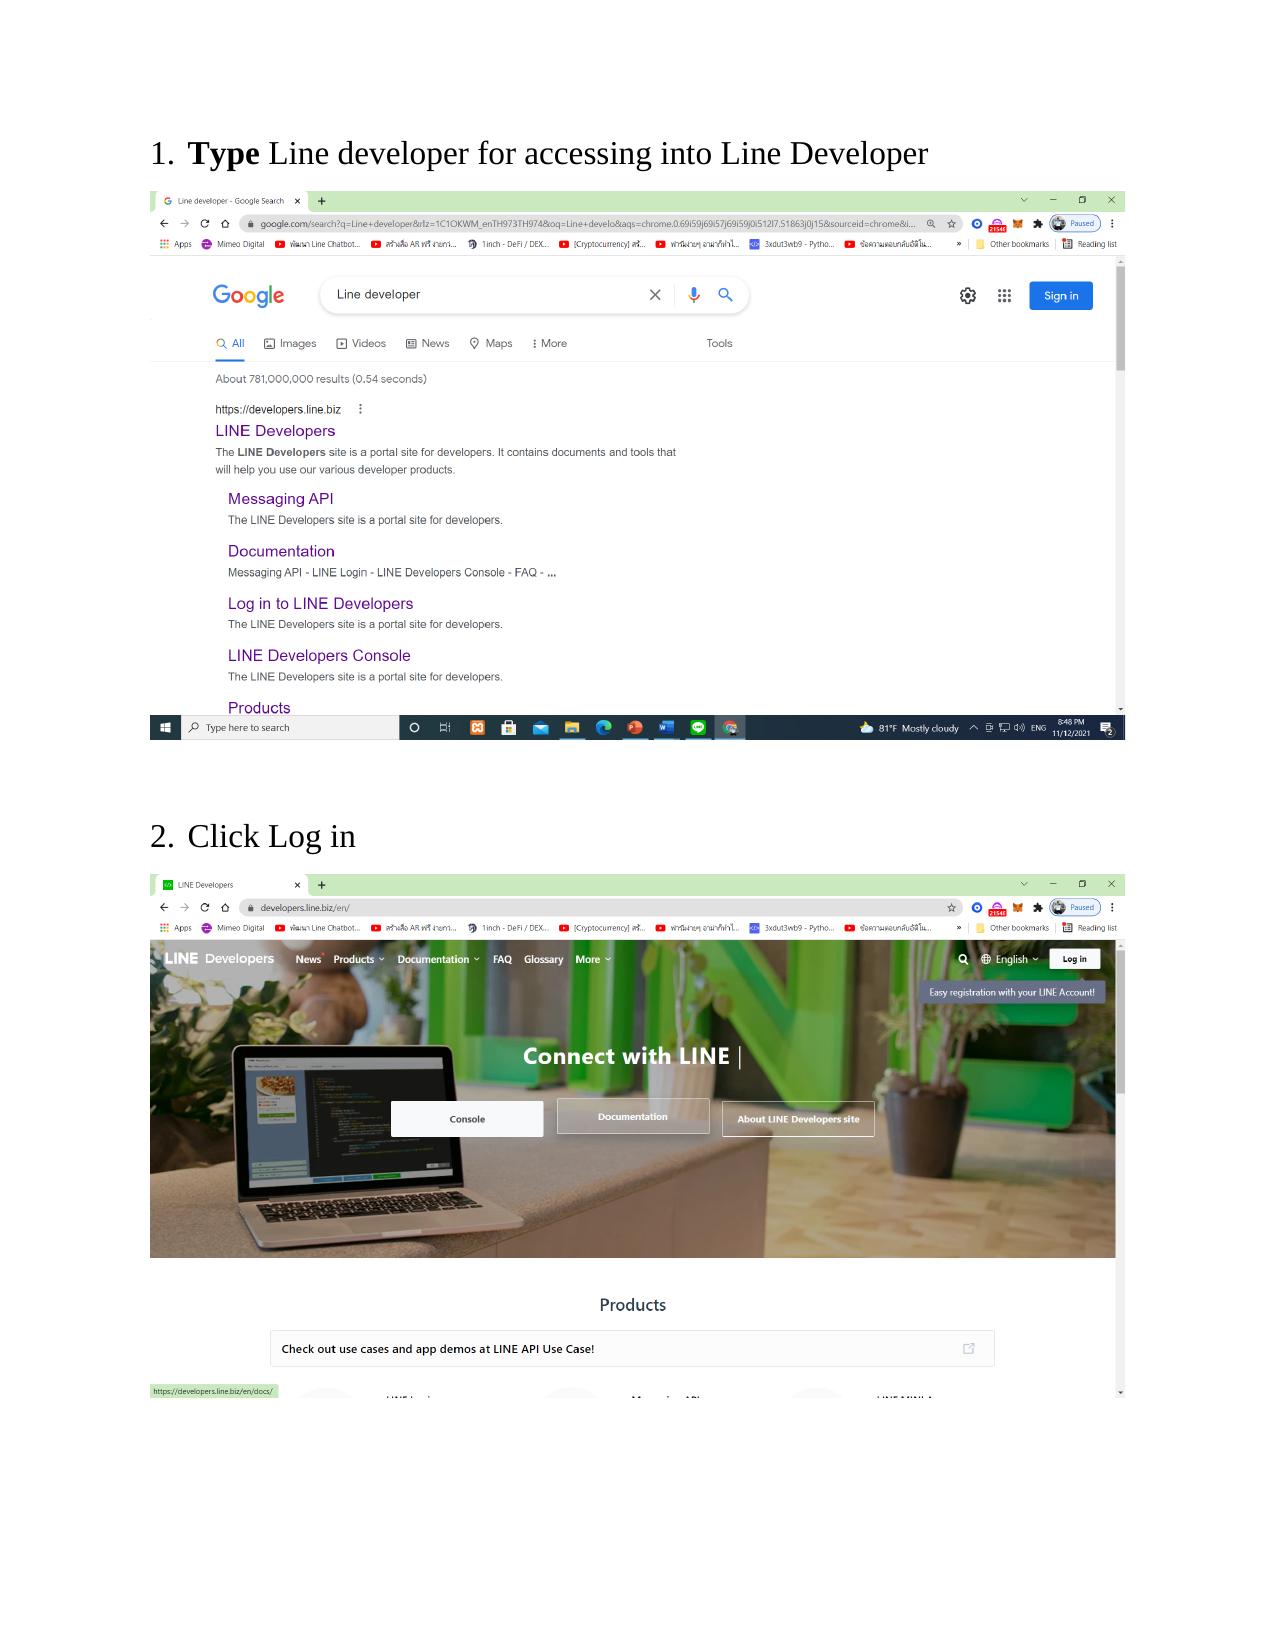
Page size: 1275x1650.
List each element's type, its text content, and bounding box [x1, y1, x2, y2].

list Click Log in [150, 816, 1200, 855]
list Type Line developer for accessing into Line Developer [150, 133, 1200, 171]
picture [150, 874, 1125, 1398]
picture [150, 191, 1125, 740]
